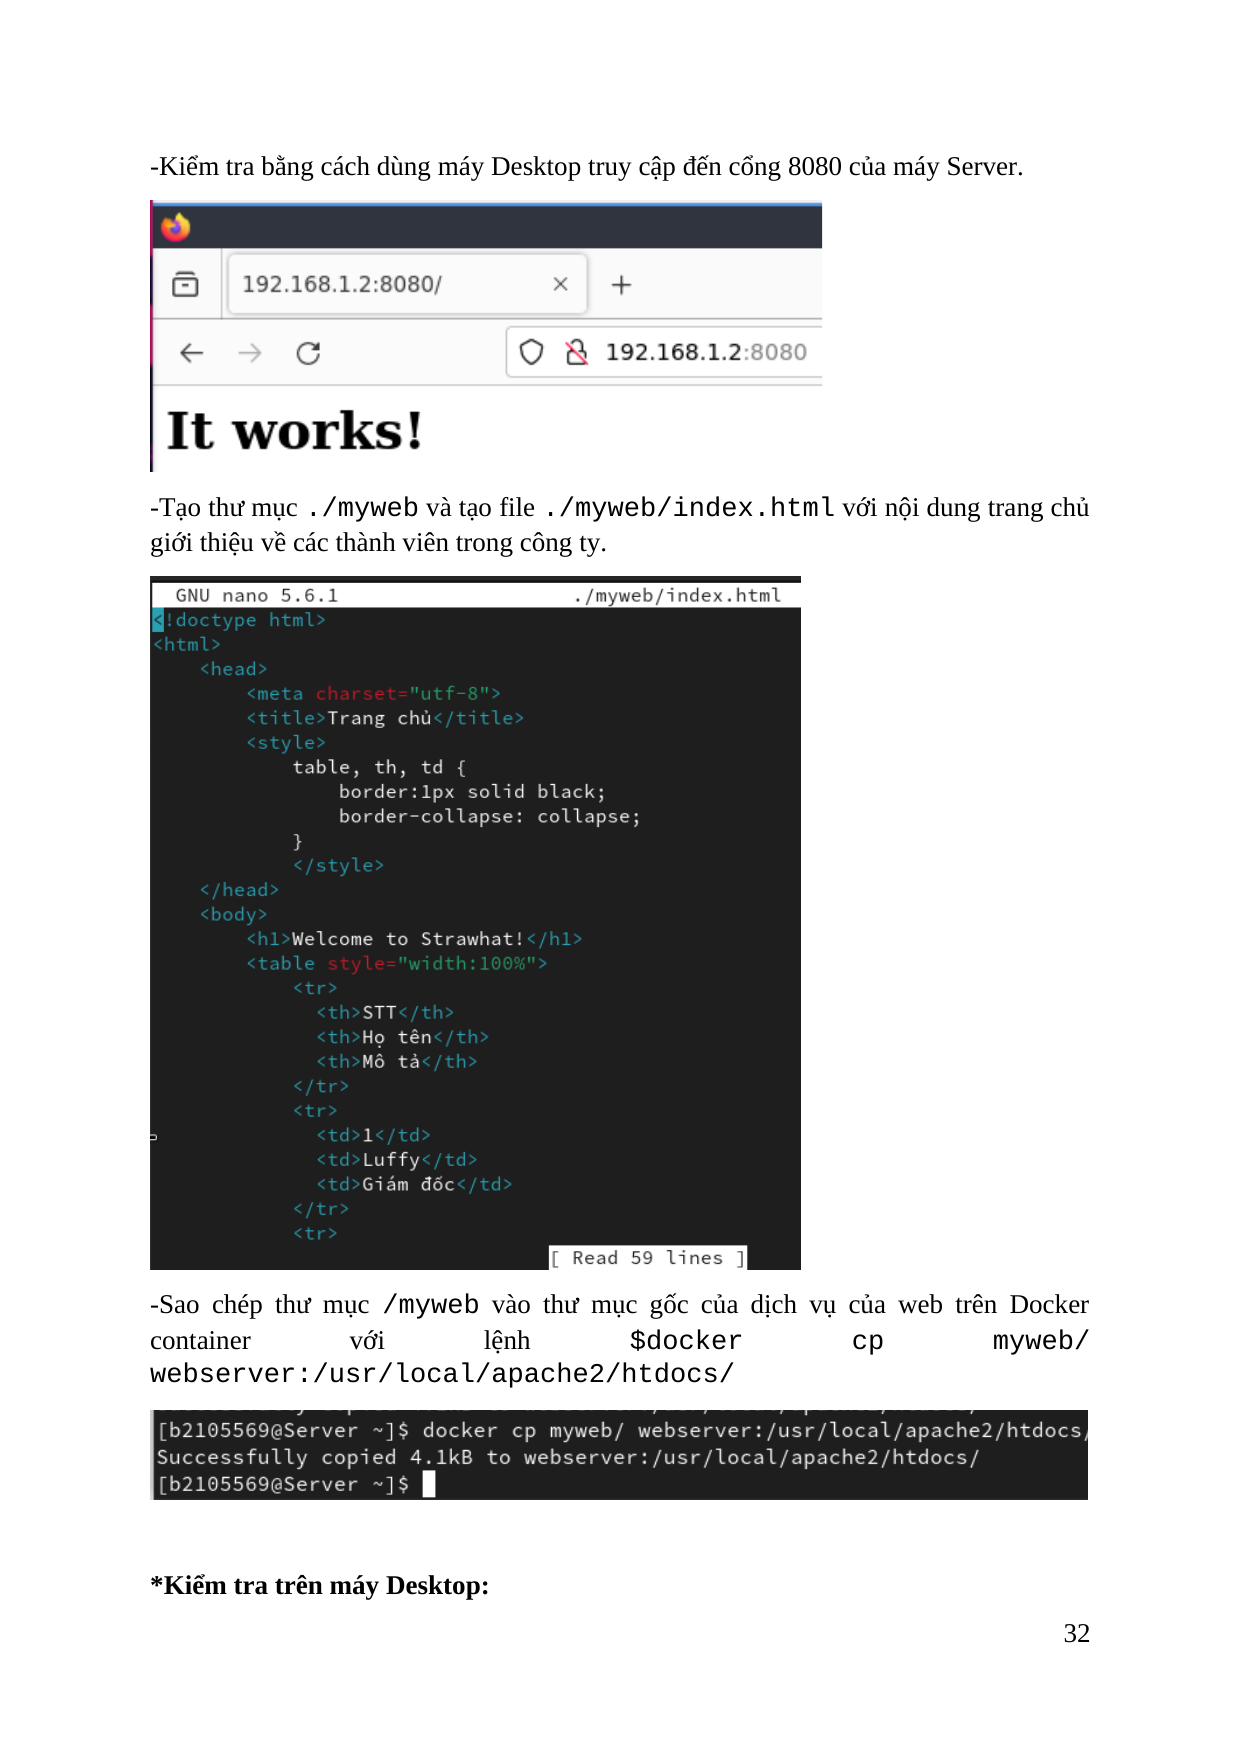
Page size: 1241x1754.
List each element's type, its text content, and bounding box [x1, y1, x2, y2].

picture [150, 576, 801, 1270]
text *Kiểm tra trên máy Desktop: [150, 1569, 1090, 1600]
text -Tạo thư mục ./myweb và tạo file ./myweb/index.html với nội dung trang chủ giới thiệu về các thành viên trong công ty. [150, 491, 1090, 558]
picture [150, 1410, 1088, 1500]
picture [150, 200, 823, 472]
text -Sao chép thư mục /myweb vào thư mục gốc của dịch vụ của web trên Docker container với lệnh $docker cp myweb/ webserver:/usr/local/apache2/htdocs/ [150, 1288, 1090, 1391]
text -Kiểm tra bằng cách dùng máy Desktop truy cập đến cổng 8080 của máy Server. [150, 150, 1090, 181]
